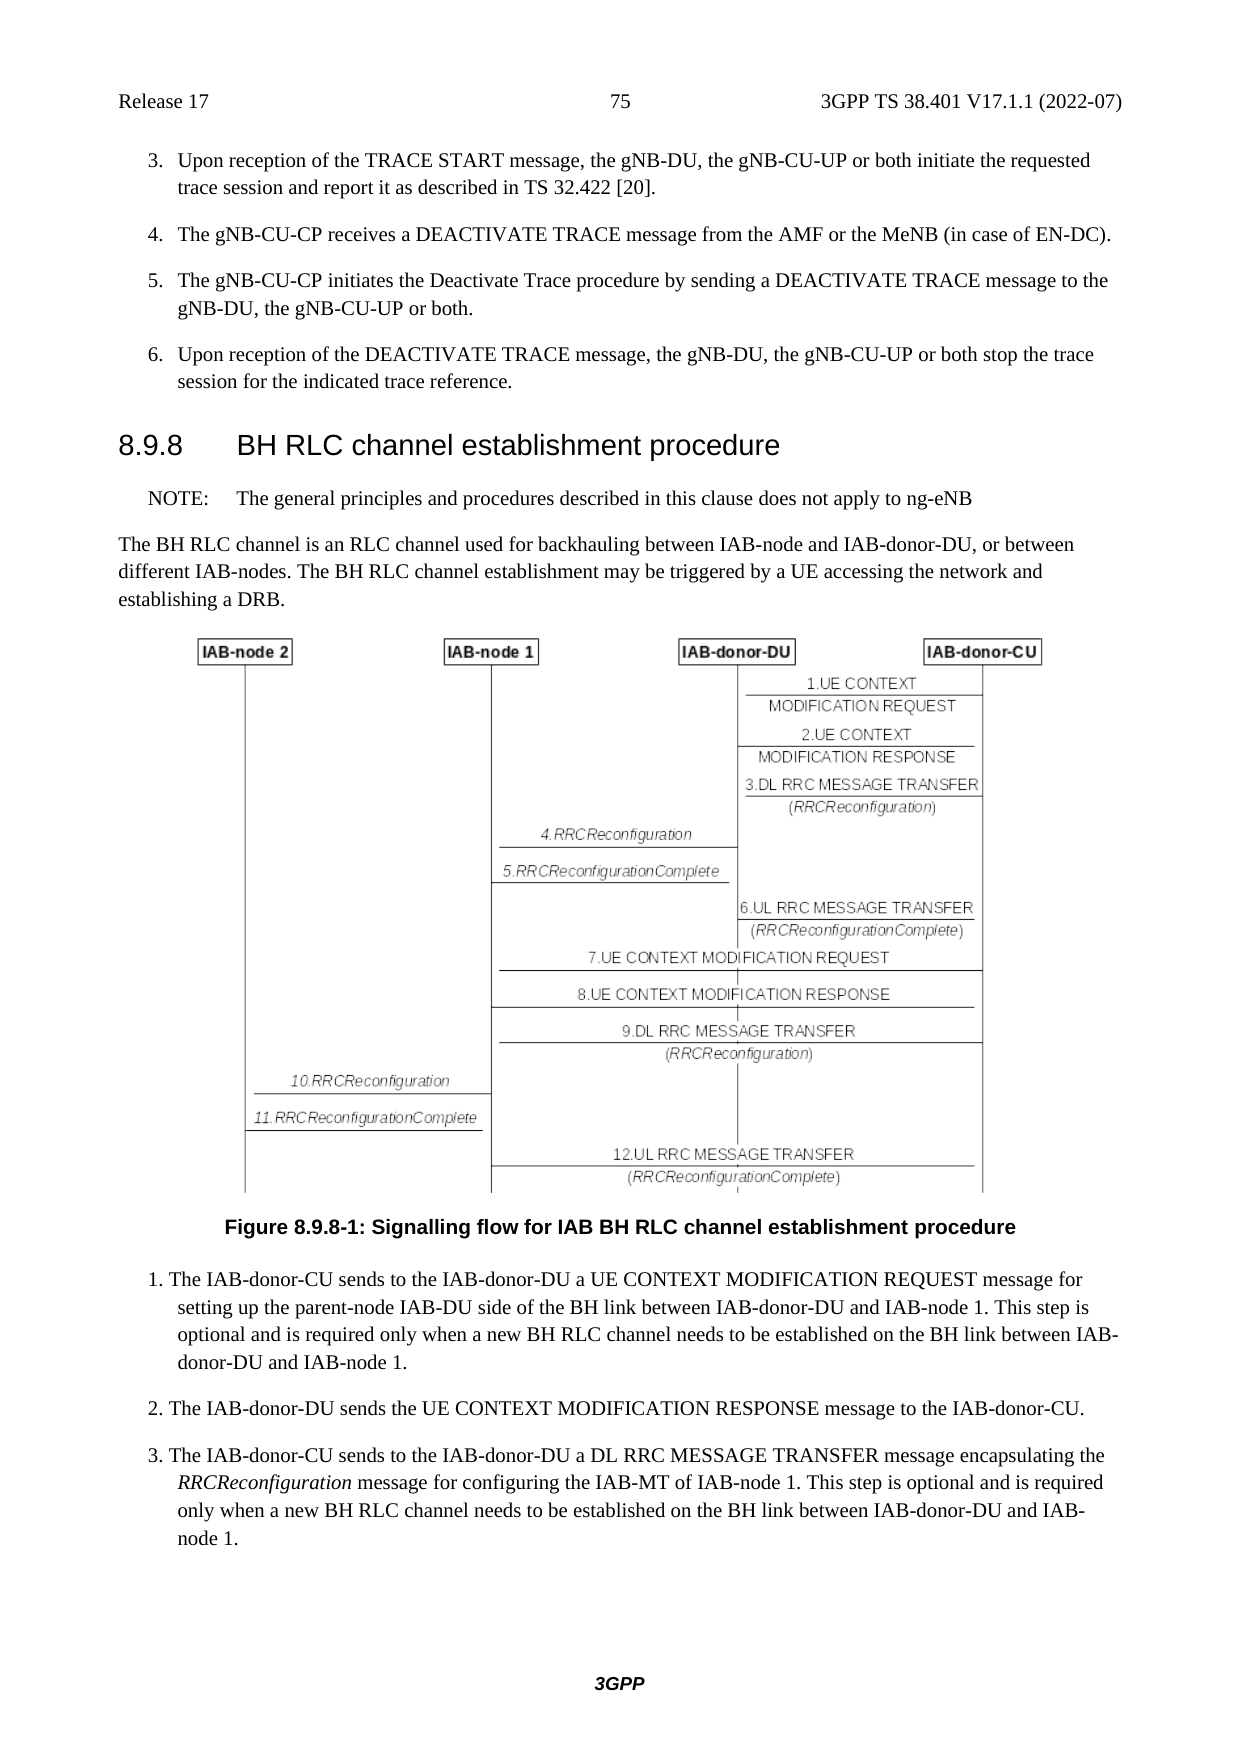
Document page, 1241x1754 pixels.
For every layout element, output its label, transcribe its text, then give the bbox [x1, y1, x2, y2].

text 5. The gNB-CU-CP initiates the Deactivate Trace procedure by sending a DEACTIVATE TRACE message to the gNB-DU, the gNB-CU-UP or both. [148, 268, 1122, 319]
subtitle 8.9.8 BH RLC channel establishment procedure [118, 428, 1122, 462]
text 2. The IAB-donor-DU sends the UE CONTEXT MODIFICATION RESPONSE message to the IAB-donor-CU. [148, 1396, 1122, 1420]
text Figure 8.9.8-1: Signalling flow for IAB BH RLC channel establishment procedure [118, 1214, 1122, 1238]
text 6. Upon reception of the DEACTIVATE TRACE message, the gNB-DU, the gNB-CU-UP or both stop the trace session for the indicated trace reference. [148, 342, 1122, 393]
text 1. The IAB-donor-CU sends to the IAB-donor-DU a UE CONTEXT MODIFICATION REQUEST message for setting up the parent-node IAB-DU side of the BH link between IAB-donor-DU and IAB-node 1. This step is optional and is required only when a new BH RLC channel needs to be established on the BH link between IAB-donor-DU and IAB-node 1. [148, 1267, 1122, 1374]
text 4. The gNB-CU-CP receives a DEACTIVATE TRACE message from the AMF or the MeNB (in case of EN-DC). [148, 221, 1122, 246]
text 3. The IAB-donor-CU sends to the IAB-donor-DU a DL RRC MESSAGE TRANSFER message encapsulating the RRCReconfiguration message for configuring the IAB-MT of IAB-node 1. This step is optional and is required only when a new BH RLC channel needs to be established on the BH link between IAB-donor-DU and IAB-node 1. [148, 1443, 1122, 1549]
text NOTE: The general principles and procedures described in this clause does not apply to ng-eNB [148, 486, 1122, 509]
text 3. Upon reception of the TRACE START message, the gNB-DU, the gNB-CU-UP or both initiate the requested trace session and report it as described in TS 32.422 [20]. [148, 147, 1122, 199]
text The BH RLC channel is an RLC channel used for backhauling between IAB-node and IAB-donor-DU, or between different IAB-nodes. The BH RLC channel establishment may be triggered by a UE accessing the network and establishing a DRB. [118, 532, 1122, 611]
